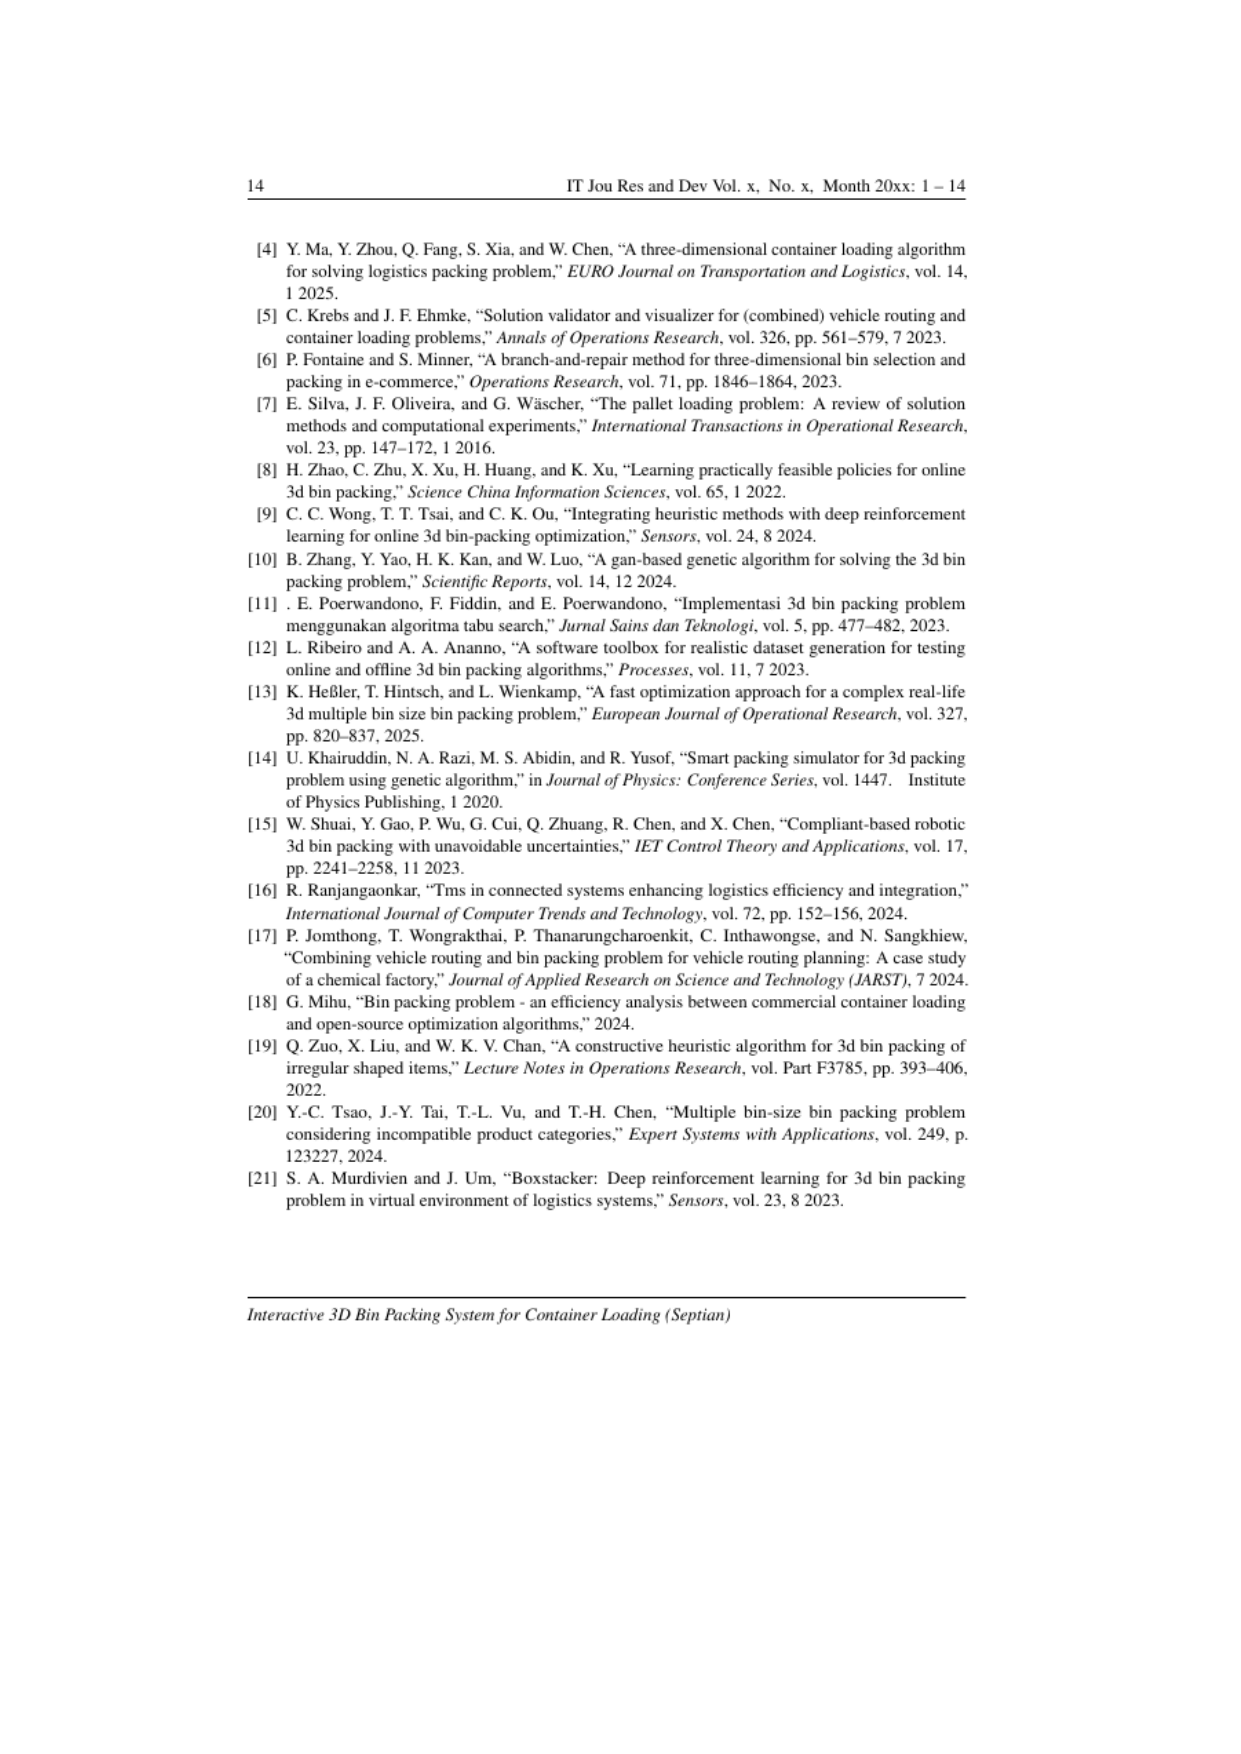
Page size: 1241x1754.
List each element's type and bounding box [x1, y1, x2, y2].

picture [150, 150, 1091, 1366]
